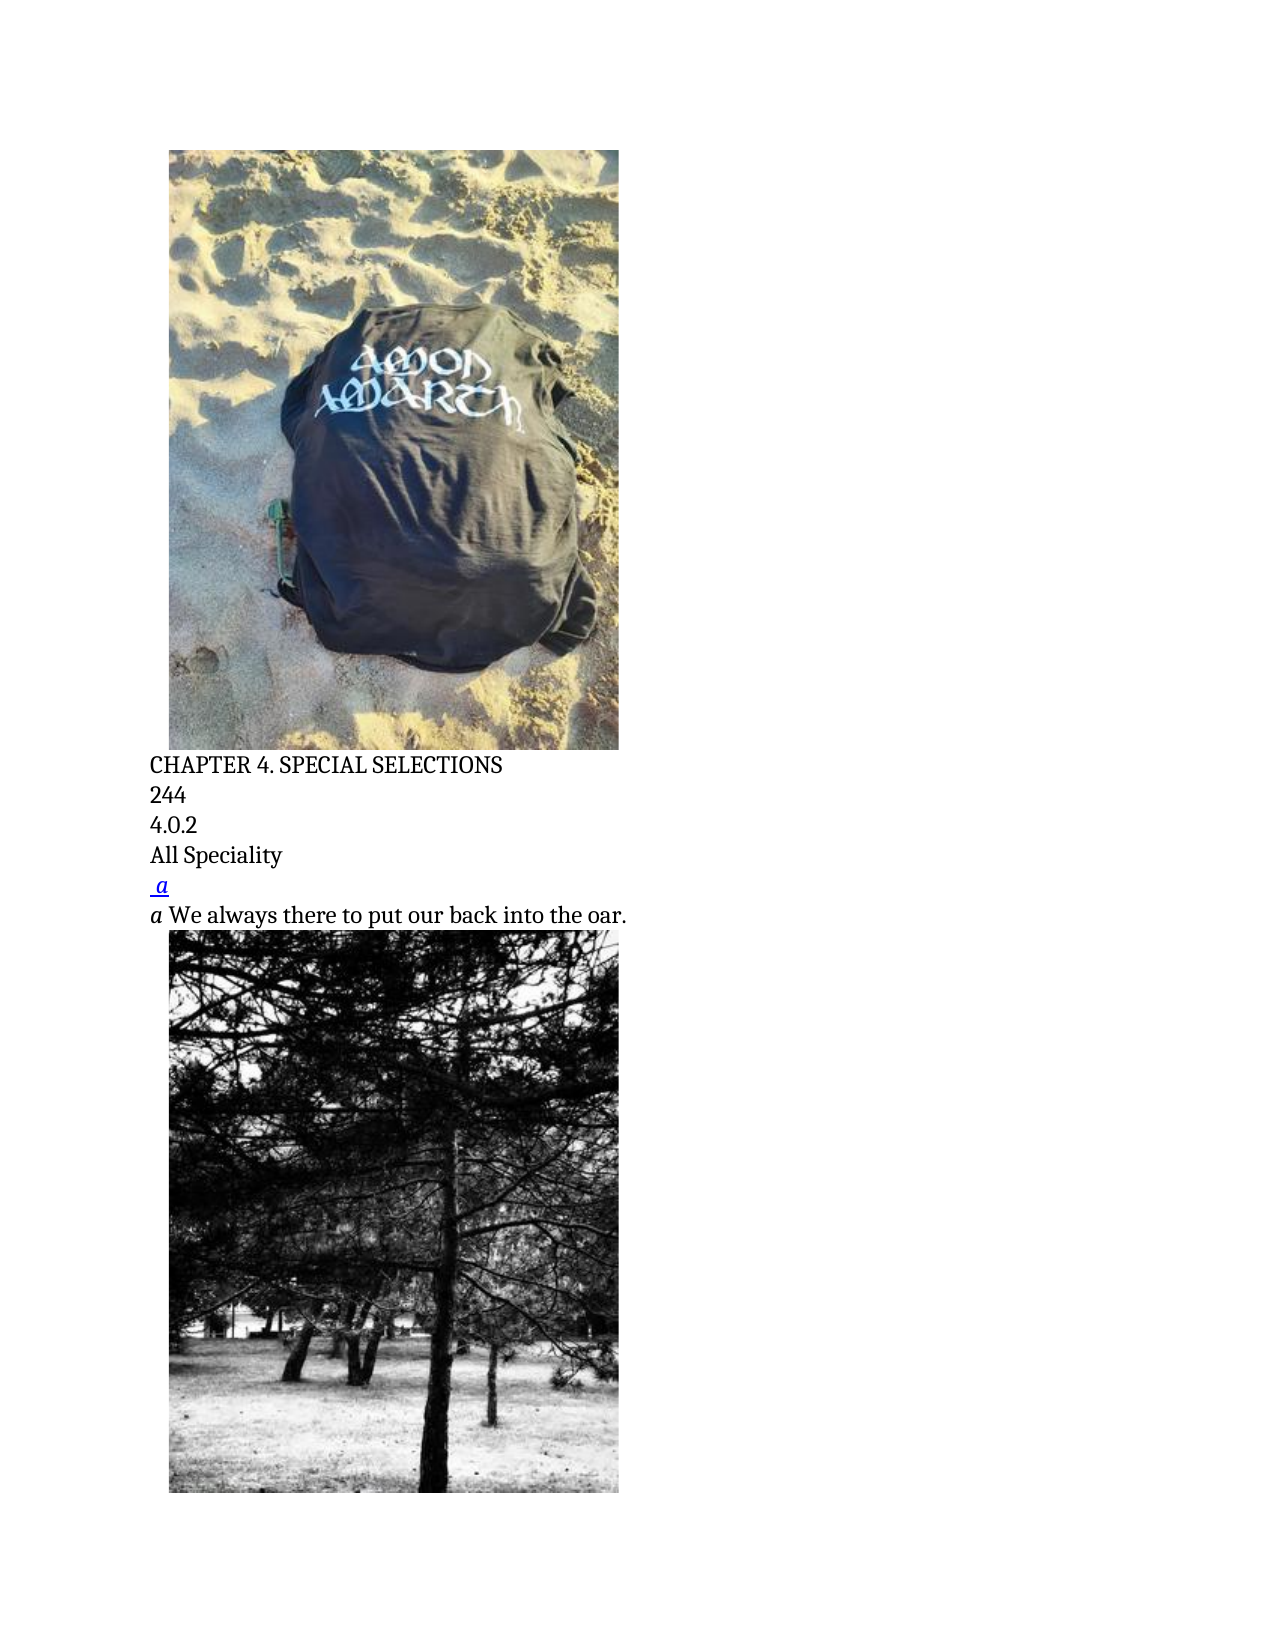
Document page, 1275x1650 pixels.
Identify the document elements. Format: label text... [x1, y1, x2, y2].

text a We always there to put our back into the oar. [150, 900, 1125, 930]
picture [168, 150, 619, 750]
text 4.0.2 [150, 810, 1125, 840]
text CHAPTER 4. SPECIAL SELECTIONS [150, 750, 1125, 780]
picture [168, 930, 619, 1493]
text a [150, 870, 1125, 900]
text 244 [150, 780, 1125, 810]
text All Speciality [150, 840, 1125, 870]
